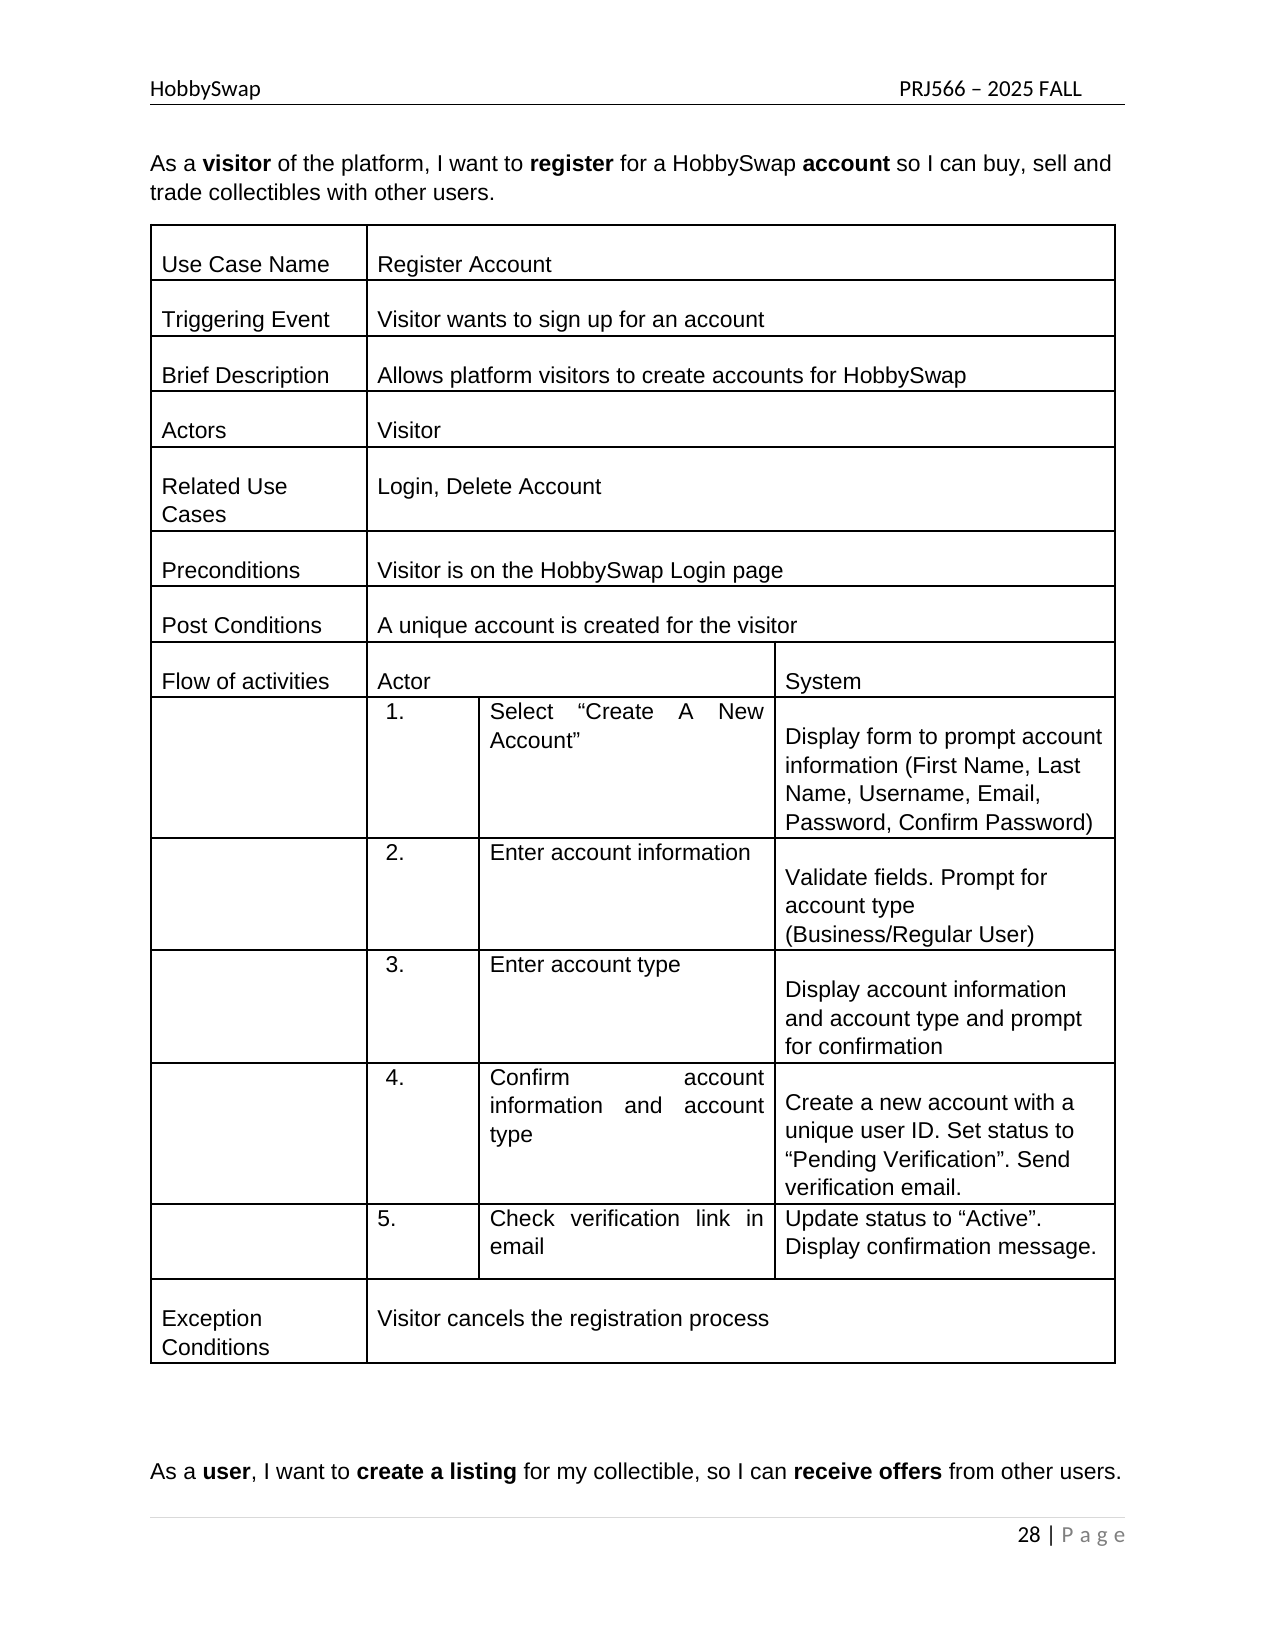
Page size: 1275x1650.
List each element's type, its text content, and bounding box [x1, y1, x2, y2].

table_cell Related Use Cases [152, 448, 366, 529]
table_cell Create a new account with a unique user ID. Set status to “Pending Verification”. Send verification email. [776, 1064, 1114, 1203]
table_cell 3. [368, 951, 478, 1062]
table_cell Login, Delete Account [368, 448, 1114, 529]
table_cell Actor [368, 643, 774, 696]
table_header Use Case Name [152, 226, 366, 279]
table_cell [152, 1064, 366, 1203]
table_cell Confirm account information and account type [480, 1064, 774, 1203]
table_cell Enter account information [480, 839, 774, 949]
table_cell Visitor is on the HobbySwap Login page [368, 532, 1114, 585]
table_cell Allows platform visitors to create accounts for HobbySwap [368, 337, 1114, 390]
text As a visitor of the platform, I want to register for a HobbySwap account so I can buy, sell and trade collectibles with other users. [150, 150, 1125, 205]
table_cell A unique account is created for the visitor [368, 587, 1114, 641]
table_cell Brief Description [152, 337, 366, 390]
table_cell Visitor [368, 392, 1114, 446]
table_cell Enter account type [480, 951, 774, 1062]
table_cell Flow of activities [152, 643, 366, 696]
table_cell [152, 839, 366, 949]
table_cell Triggering Event [152, 281, 366, 334]
table_cell Visitor cancels the registration process [368, 1280, 1114, 1362]
table_cell Exception Conditions [152, 1280, 366, 1362]
table_cell Preconditions [152, 532, 366, 585]
table_cell [152, 1205, 366, 1278]
table_cell 5. [368, 1205, 478, 1278]
table_cell Update status to “Active”. Display confirmation message. [776, 1205, 1114, 1278]
table_cell System [776, 643, 1114, 696]
table_cell Display account information and account type and prompt for confirmation [776, 951, 1114, 1062]
table_cell 4. [368, 1064, 478, 1203]
table_cell 1. [368, 698, 478, 837]
table_cell 2. [368, 839, 478, 949]
table_cell Visitor wants to sign up for an account [368, 281, 1114, 334]
table_cell Select “Create A New Account” [480, 698, 774, 837]
table_cell Validate fields. Prompt for account type (Business/Regular User) [776, 839, 1114, 949]
table_cell Post Conditions [152, 587, 366, 641]
table_cell [152, 698, 366, 837]
text As a user, I want to create a listing for my collectible, so I can receive offers from other users. [150, 1458, 1125, 1484]
table_cell Display form to prompt account information (First Name, Last Name, Username, Email, Password, Confirm Password) [776, 698, 1114, 837]
table_header Register Account [368, 226, 1114, 279]
table_cell [152, 951, 366, 1062]
table_cell Check verification link in email [480, 1205, 774, 1278]
table_cell Actors [152, 392, 366, 446]
